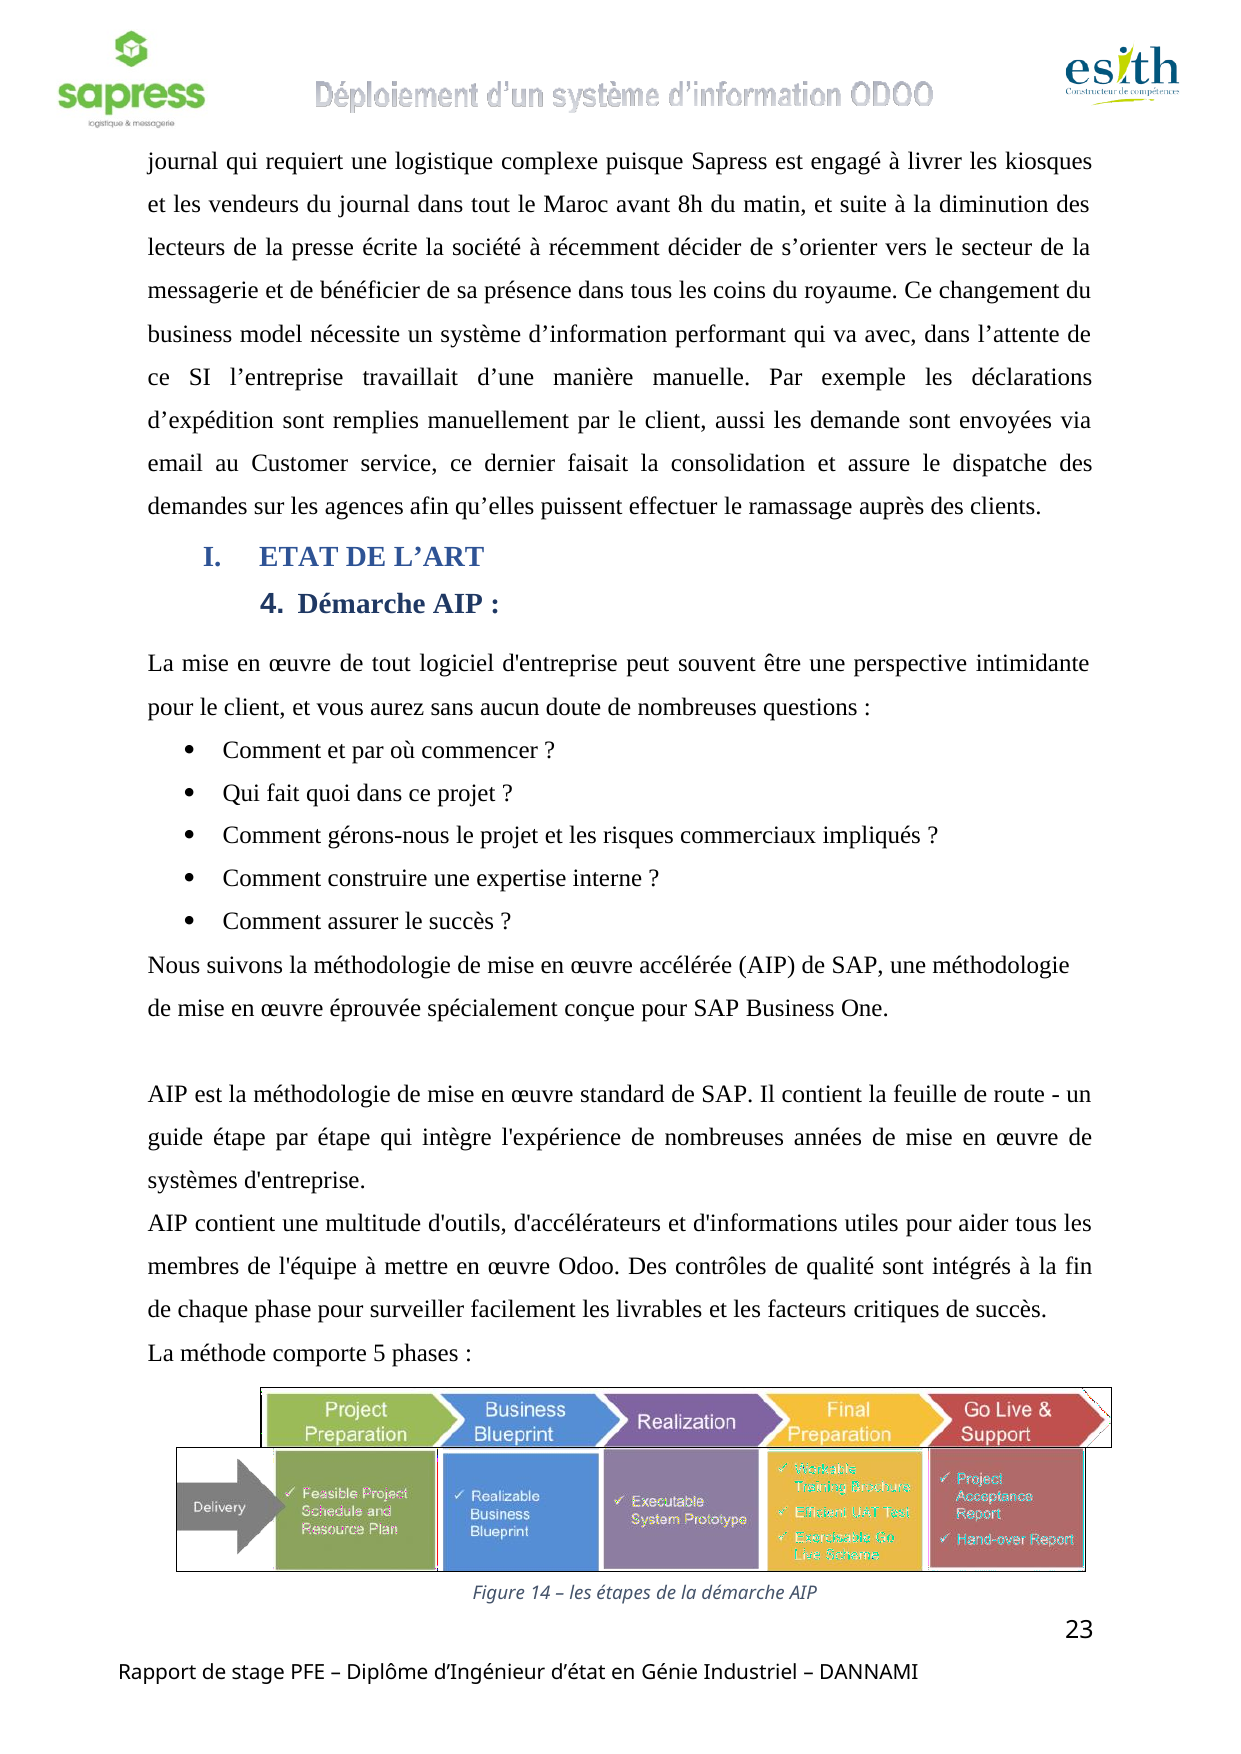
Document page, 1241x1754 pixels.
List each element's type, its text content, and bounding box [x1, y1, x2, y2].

text Figure 14 – les étapes de la démarche AIP [176, 1391, 1113, 1604]
list Qui fait quoi dans ce projet ? [185, 778, 1217, 806]
picture [316, 80, 621, 113]
text AIP contient une multitude d'outils, d'accélérateurs et d'informations utiles pour aider tous les membres de l'équipe à mettre en œuvre Odoo. Des contrôles de qualité sont intégrés à la fin de chaque phase pour surveiller facilement les livrables et les facteurs critiques de succès. [147, 1208, 1092, 1323]
list Comment et par où commencer ? [185, 735, 1217, 763]
text journal qui requiert une logistique complexe puisque Sapress est engagé à livrer les kiosques et les vendeurs du journal dans tout le Maroc avant 8h du matin, et suite à la diminution des lecteurs de la presse écrite la société à récemment décider de s’orienter vers le secteur de la messagerie et de bénéficier de sa présence dans tous les coins du royaume. Ce changement du business model nécessite un système d’information performant qui va avec, dans l’attente de ce SI l’entreprise travaillait d’une manière manuelle. Par exemple les déclarations d’expédition sont remplies manuellement par le client, aussi les demande sont envoyées via email au Customer service, ce dernier faisait la consolidation et assure le dispatche des demandes sur les agences afin qu’elles puissent effectuer le ramassage auprès des clients. [147, 146, 1092, 520]
text La méthode comporte 5 phases : [147, 1338, 1217, 1366]
subtitle ETAT DE L’ART [203, 539, 1217, 572]
text 23 [803, 1612, 1093, 1646]
list Comment gérons-nous le projet et les risques commerciaux impliqués ? [185, 821, 1217, 849]
picture [56, 29, 209, 129]
list Démarche AIP : [260, 586, 1217, 620]
list Comment assurer le succès ? [185, 906, 1217, 935]
picture [622, 80, 933, 106]
text AIP est la méthodologie de mise en œuvre standard de SAP. Il contient la feuille de route - un guide étape par étape qui intègre l'expérience de nombreuses années de mise en œuvre de systèmes d'entreprise. [147, 1079, 1093, 1194]
list Comment construire une expertise interne ? [185, 863, 1217, 892]
picture [1065, 40, 1180, 106]
text Nous suivons la méthodologie de mise en œuvre accélérée (AIP) de SAP, une méthodologie de mise en œuvre éprouvée spécialement conçue pour SAP Business One. [147, 950, 1095, 1021]
text La mise en œuvre de tout logiciel d'entreprise peut souvent être une perspective intimidante pour le client, et vous aurez sans aucun doute de nombreuses questions : [147, 648, 1095, 720]
